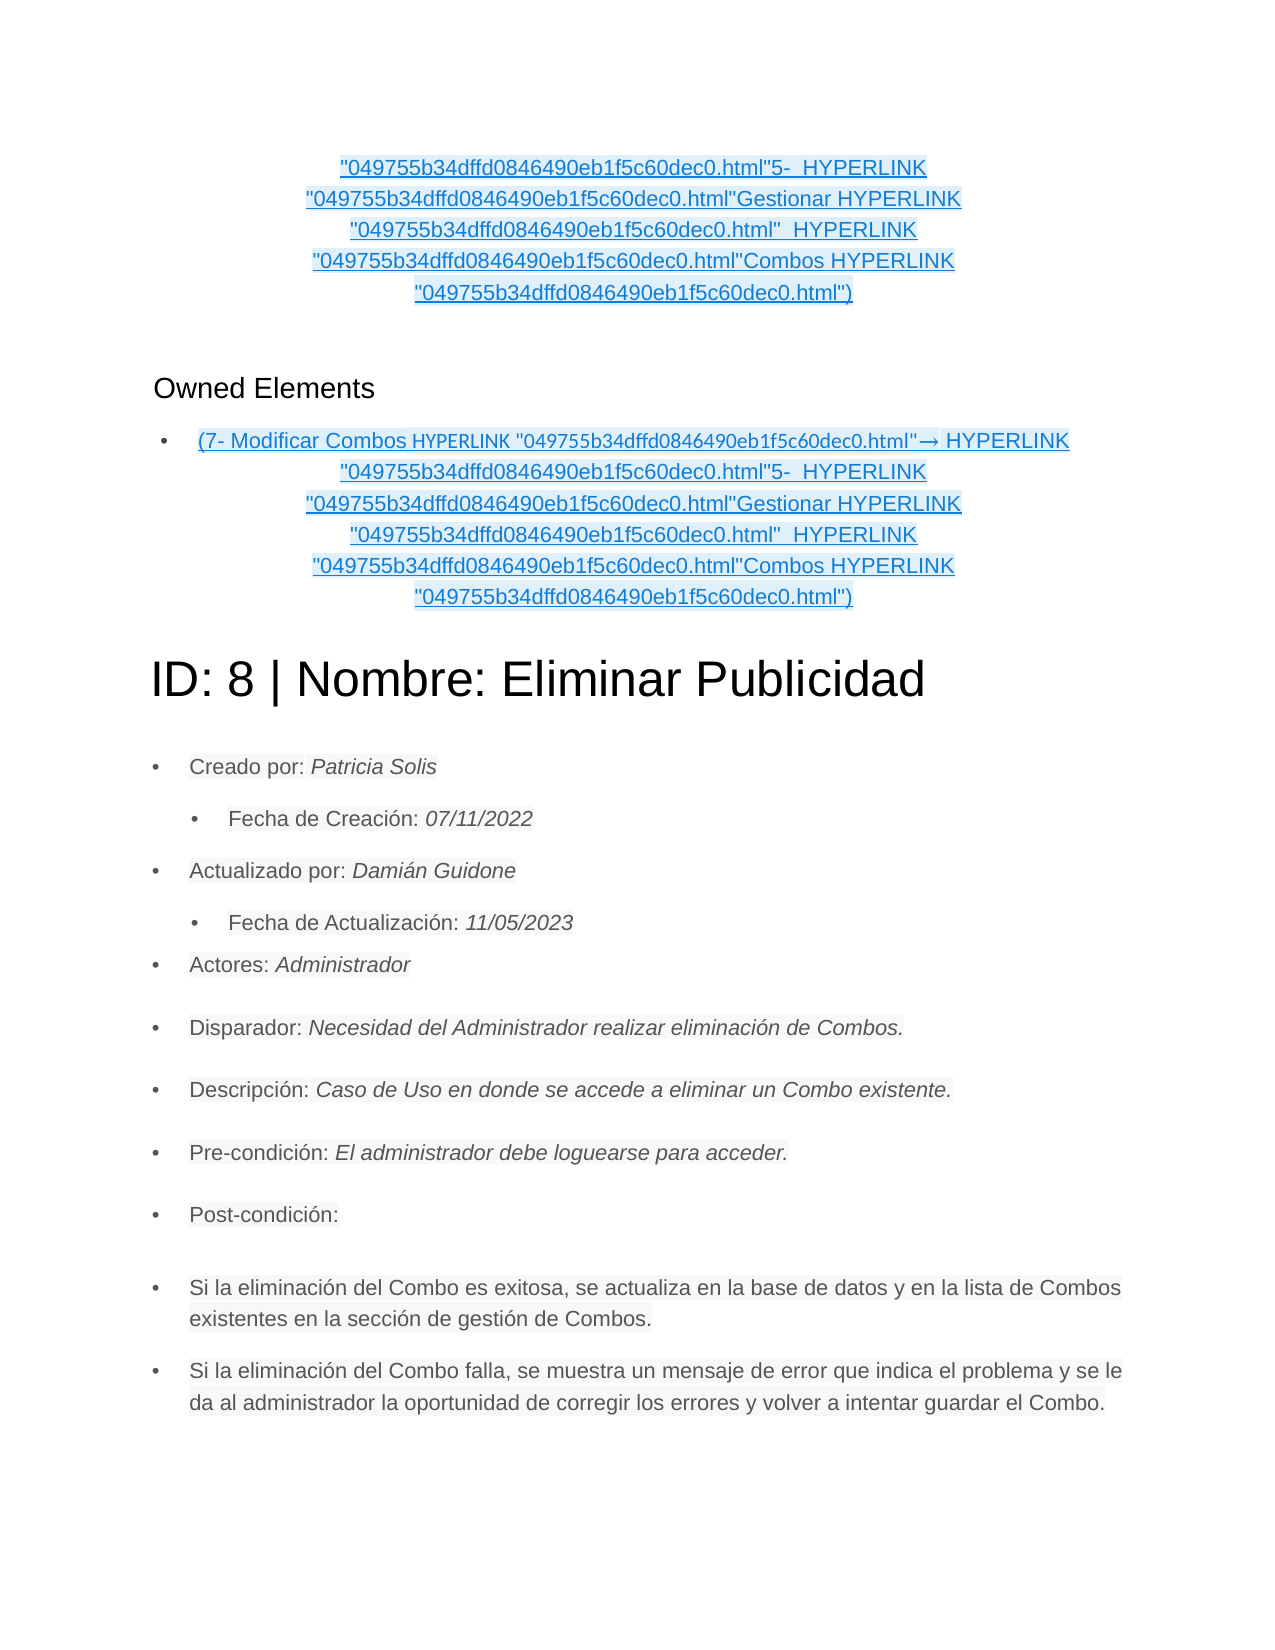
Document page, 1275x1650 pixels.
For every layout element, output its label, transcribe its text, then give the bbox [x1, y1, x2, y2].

list Si la eliminación del Combo es exitosa, se actualiza en la base de datos y en la lista de Combos existentes en la sección de gestión de Combos. [152, 1270, 1125, 1333]
list Si la eliminación del Combo falla, se muestra un mensaje de error que indica el problema y se le da al administrador la oportunidad de corregir los errores y volver a intentar guardar el Combo. [152, 1354, 1125, 1416]
list Disparador: Necesidad del Administrador realizar eliminación de Combos. [152, 1010, 1125, 1041]
list Pre-condición: El administrador debe loguearse para acceder. [152, 1135, 1125, 1166]
list Descripción: Caso de Uso en donde se accede a eliminar un Combo existente. [152, 1072, 1125, 1104]
list Post-condición: [152, 1197, 1125, 1229]
list Actores: Administrador [152, 947, 1125, 979]
list Creado por: Patricia Solis [152, 749, 1125, 781]
list Fecha de Actualización: 11/05/2023 [191, 906, 1125, 937]
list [112, 150, 1117, 306]
text Owned Elements [150, 361, 1125, 408]
text ID: 8 | Nombre: Eliminar Publicidad [278, 677, 1125, 702]
text ID: 8 | Nombre: Eliminar Publicidad [150, 677, 273, 702]
list Fecha de Creación: 07/11/2022 [191, 802, 1125, 833]
list Actualizado por: Damián Guidone [152, 854, 1125, 885]
